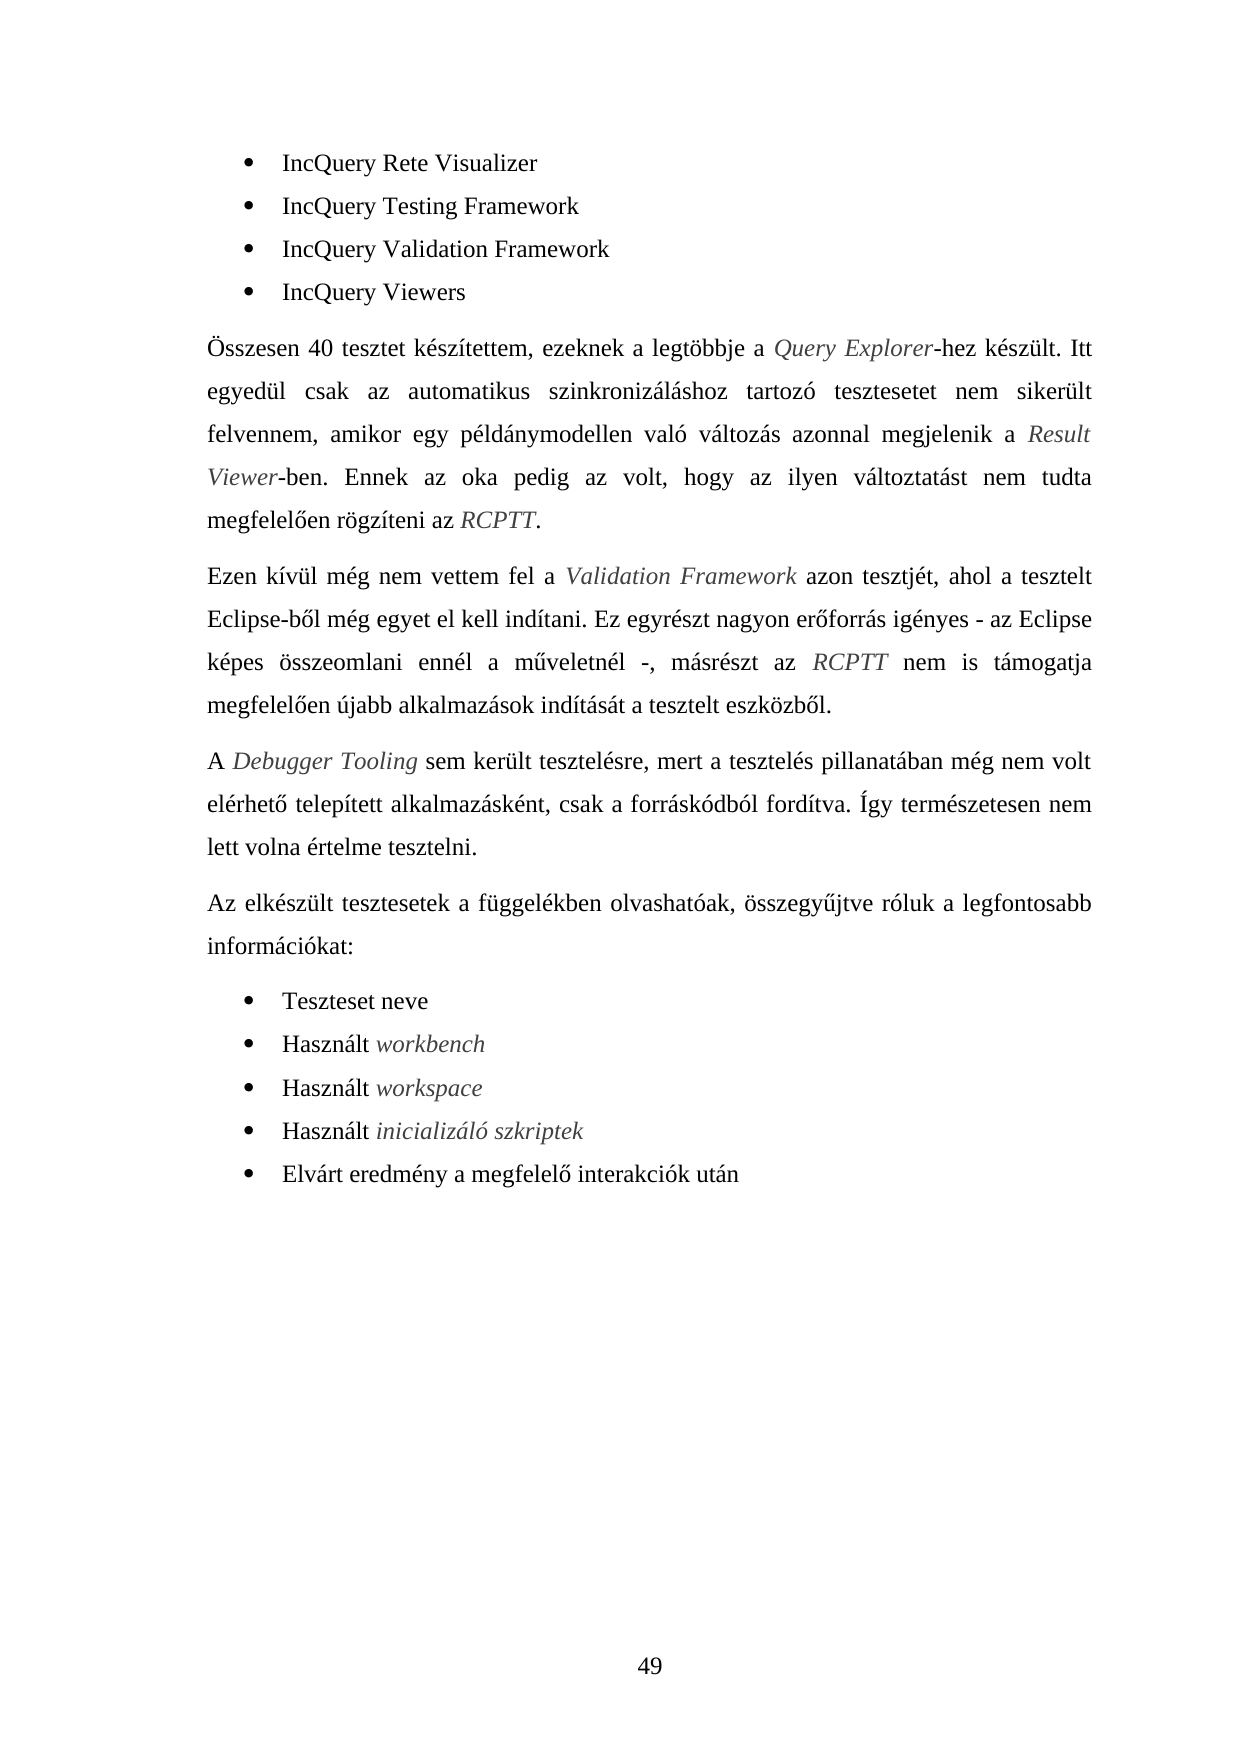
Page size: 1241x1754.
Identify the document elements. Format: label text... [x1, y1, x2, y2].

text A Debugger Tooling sem került tesztelésre, mert a tesztelés pillanatában még nem volt elérhető telepített alkalmazásként, csak a forráskódból fordítva. Így természetesen nem lett volna értelme tesztelni. [207, 746, 1092, 861]
text Összesen 40 tesztet készítettem, ezeknek a legtöbbje a Query Explorer-hez készült. Itt egyedül csak az automatikus szinkronizáláshoz tartozó tesztesetet nem sikerült felvennem, amikor egy példánymodellen való változás azonnal megjelenik a Result Viewer-ben. Ennek az oka pedig az volt, hogy az ilyen változtatást nem tudta megfelelően rögzíteni az RCPTT. [207, 333, 1092, 534]
list Használt workbench [244, 1029, 1092, 1058]
text Az elkészült tesztesetek a függelékben olvashatóak, összegyűjtve róluk a legfontosabb információkat: [207, 888, 1092, 959]
text Ezen kívül még nem vettem fel a Validation Framework azon tesztjét, ahol a tesztelt Eclipse-ből még egyet el kell indítani. Ez egyrészt nagyon erőforrás igényes - az Eclipse képes összeomlani ennél a műveletnél -, másrészt az RCPTT nem is támogatja megfelelően újabb alkalmazások indítását a tesztelt eszközből. [207, 561, 1092, 719]
list Teszteset neve [244, 986, 1092, 1015]
list Használt workspace [244, 1073, 1092, 1101]
list Elvárt eredmény a megfelelő interakciók után [244, 1159, 1092, 1188]
list IncQuery Viewers [244, 277, 1092, 306]
list IncQuery Rete Visualizer [244, 148, 1092, 176]
list IncQuery Testing Framework [244, 191, 1092, 219]
list IncQuery Validation Framework [244, 234, 1092, 263]
list Használt inicializáló szkriptek [244, 1116, 1092, 1144]
